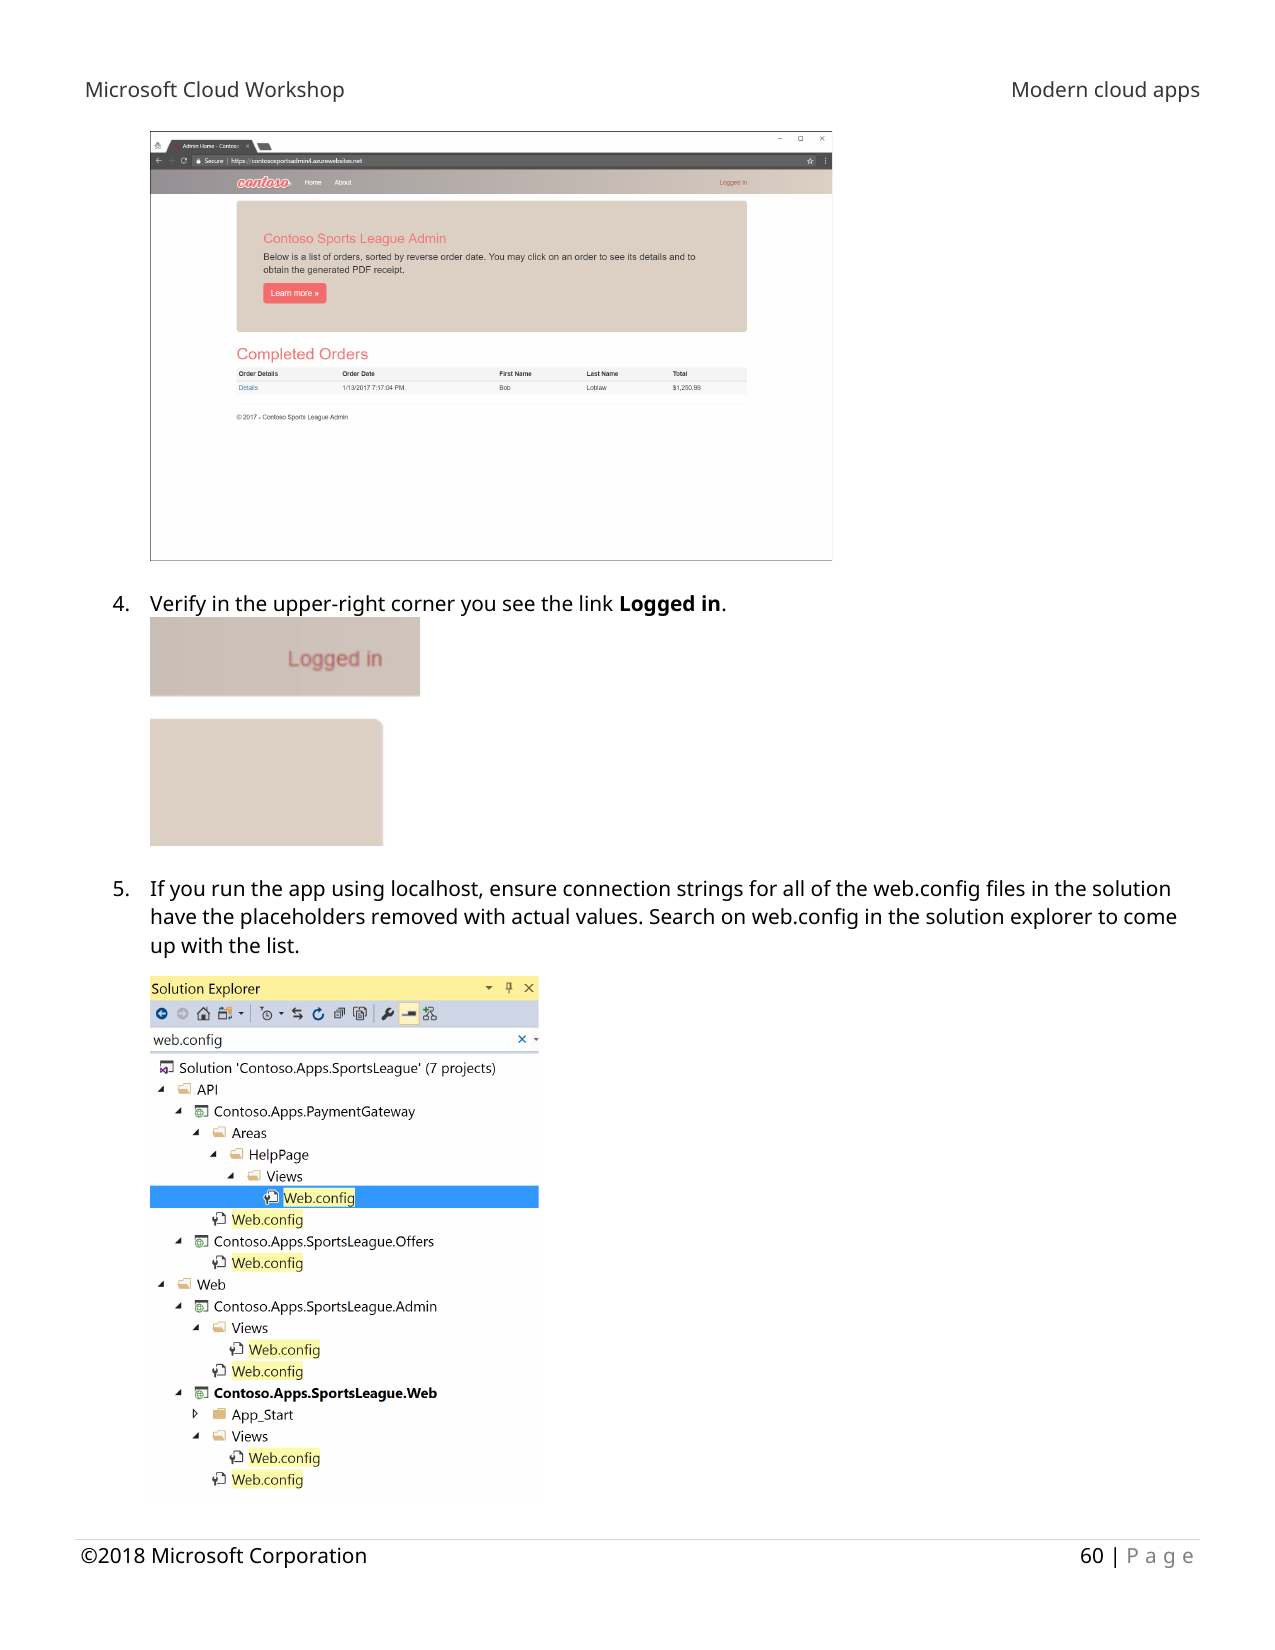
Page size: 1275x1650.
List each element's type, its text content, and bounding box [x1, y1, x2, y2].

list Verify in the upper-right corner you see the link Logged in. [112, 589, 1200, 617]
list If you run the app using localhost, ensure connection strings for all of the web.config files in the solution have the placeholders removed with actual values. Search on web.config in the solution explorer to come up with the list. [112, 874, 1200, 959]
picture [150, 976, 539, 1502]
picture [150, 131, 833, 561]
picture [150, 617, 421, 846]
